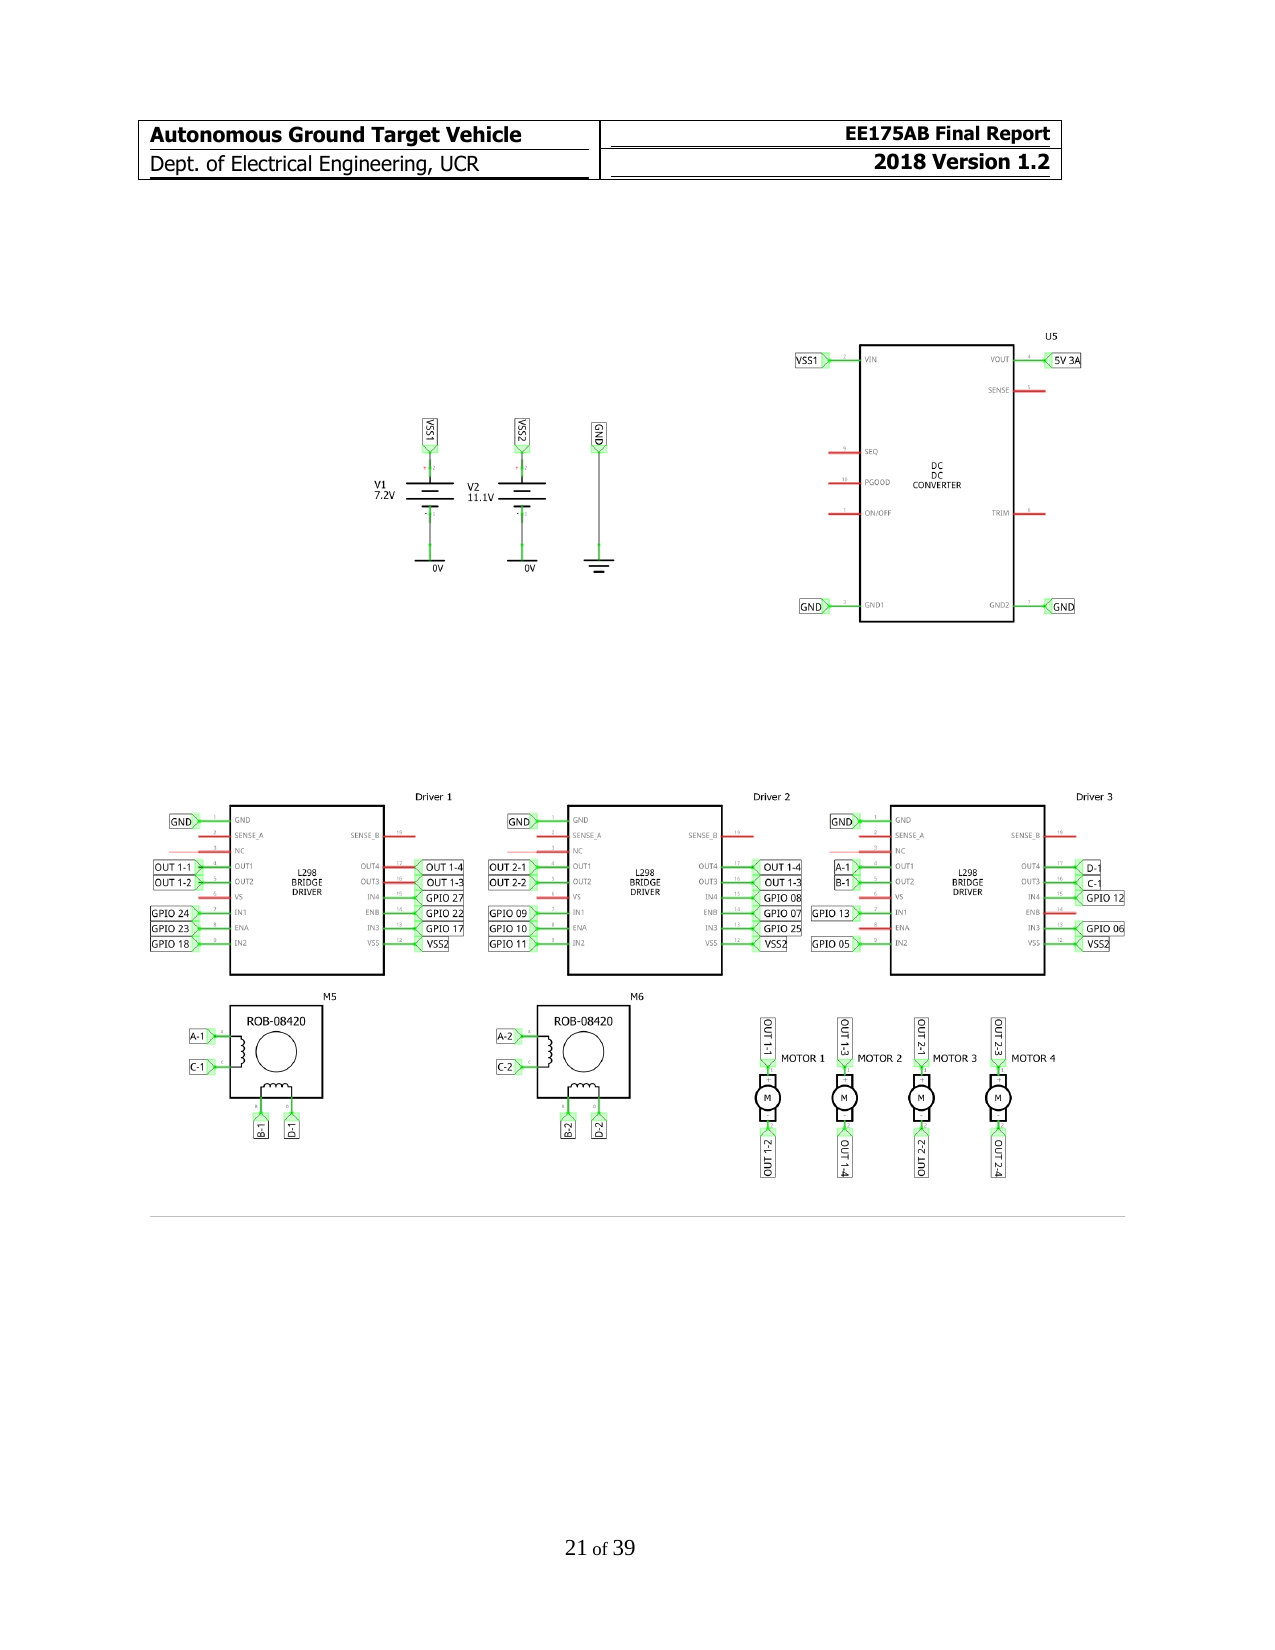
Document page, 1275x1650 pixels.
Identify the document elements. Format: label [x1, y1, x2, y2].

picture [150, 201, 1125, 1217]
